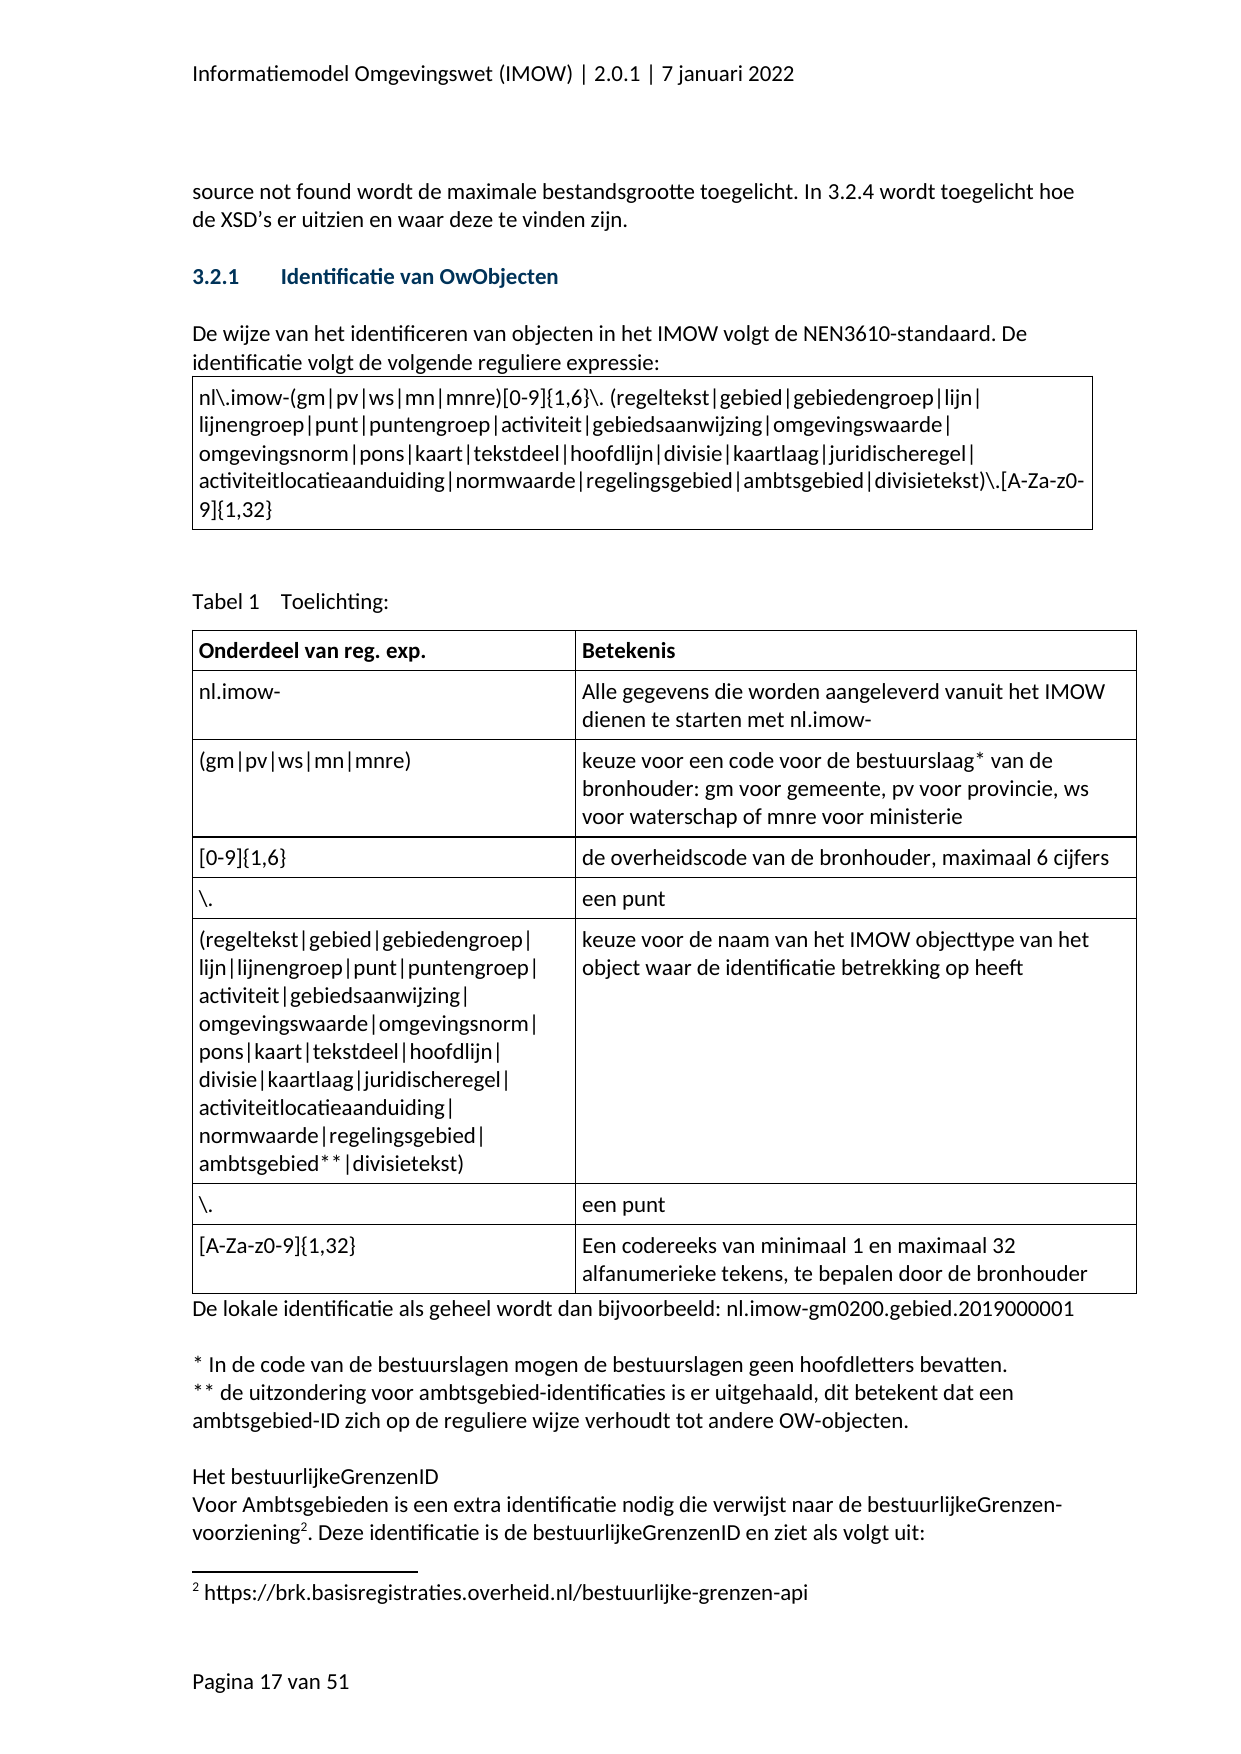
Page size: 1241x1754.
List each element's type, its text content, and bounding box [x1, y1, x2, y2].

text ** de uitzondering voor ambtsgebied-identificaties is er uitgehaald, dit betekent dat een ambtsgebied-ID zich op de reguliere wijze verhoudt tot andere OW-objecten. [192, 1378, 1092, 1434]
table_cell [A-Za-z0-9]{1,32} [193, 1225, 575, 1293]
table_cell Een codereeks van minimaal 1 en maximaal 32 alfanumerieke tekens, te bepalen door de bronhouder [576, 1225, 1136, 1293]
table_cell een punt [576, 878, 1136, 918]
text * In de code van de bestuurslagen mogen de bestuurslagen geen hoofdletters bevatten. [192, 1350, 1092, 1378]
text De lokale identificatie als geheel wordt dan bijvoorbeeld: nl.imow-gm0200.gebied.2019000001 [192, 1294, 1092, 1322]
table_cell de overheidscode van de bronhouder, maximaal 6 cijfers [576, 838, 1136, 877]
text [192, 177, 1092, 233]
table_cell (gm|pv|ws|mn|mnre) [193, 740, 575, 836]
table_cell keuze voor een code voor de bestuurslaag* van de bronhouder: gm voor gemeente, pv voor provincie, ws voor waterschap of mnre voor ministerie [576, 740, 1136, 836]
table_cell \. [193, 1184, 575, 1224]
table_header Onderdeel van reg. exp. [193, 631, 575, 670]
table_cell (regeltekst|gebied|gebiedengroep|lijn|lijnengroep|punt|puntengroep|activiteit|gebiedsaanwijzing|omgevingswaarde|omgevingsnorm|pons|kaart|tekstdeel|hoofdlijn|divisie|kaartlaag|juridischeregel|activiteitlocatieaanduiding|normwaarde|regelingsgebied|ambtsgebied**|divisietekst) [193, 919, 575, 1183]
table_cell keuze voor de naam van het IMOW objecttype van het object waar de identificatie betrekking op heeft [576, 919, 1136, 1183]
table_header Betekenis [576, 631, 1136, 670]
text Toelichting: [192, 587, 1092, 615]
table_cell \. [193, 878, 575, 918]
table_cell [0-9]{1,6} [193, 838, 575, 877]
table_header nl\.imow-(gm|pv|ws|mn|mnre)[0-9]{1,6}\. (regeltekst|gebied|gebiedengroep|lijn|lijnengroep|punt|puntengroep|activiteit|gebiedsaanwijzing|omgevingswaarde|omgevingsnorm|pons|kaart|tekstdeel|hoofdlijn|divisie|kaartlaag|juridischeregel|activiteitlocatieaanduiding|normwaarde|regelingsgebied|ambtsgebied|divisietekst)\.[A-Za-z0-9]{1,32} [193, 377, 1092, 529]
table_cell Alle gegevens die worden aangeleverd vanuit het IMOW dienen te starten met nl.imow- [576, 671, 1136, 739]
text De wijze van het identificeren van objecten in het IMOW volgt de NEN3610-standaard. De identificatie volgt de volgende reguliere expressie: [192, 319, 1092, 376]
text Het bestuurlijkeGrenzenID [192, 1462, 1092, 1490]
table_cell een punt [576, 1184, 1136, 1224]
table_cell nl.imow- [193, 671, 575, 739]
text Voor Ambtsgebieden is een extra identificatie nodig die verwijst naar de bestuurlijkeGrenzen-voorziening. Deze identificatie is de bestuurlijkeGrenzenID en ziet als volgt uit: [192, 1490, 1092, 1546]
subtitle Identificatie van OwObjecten [192, 262, 1092, 290]
